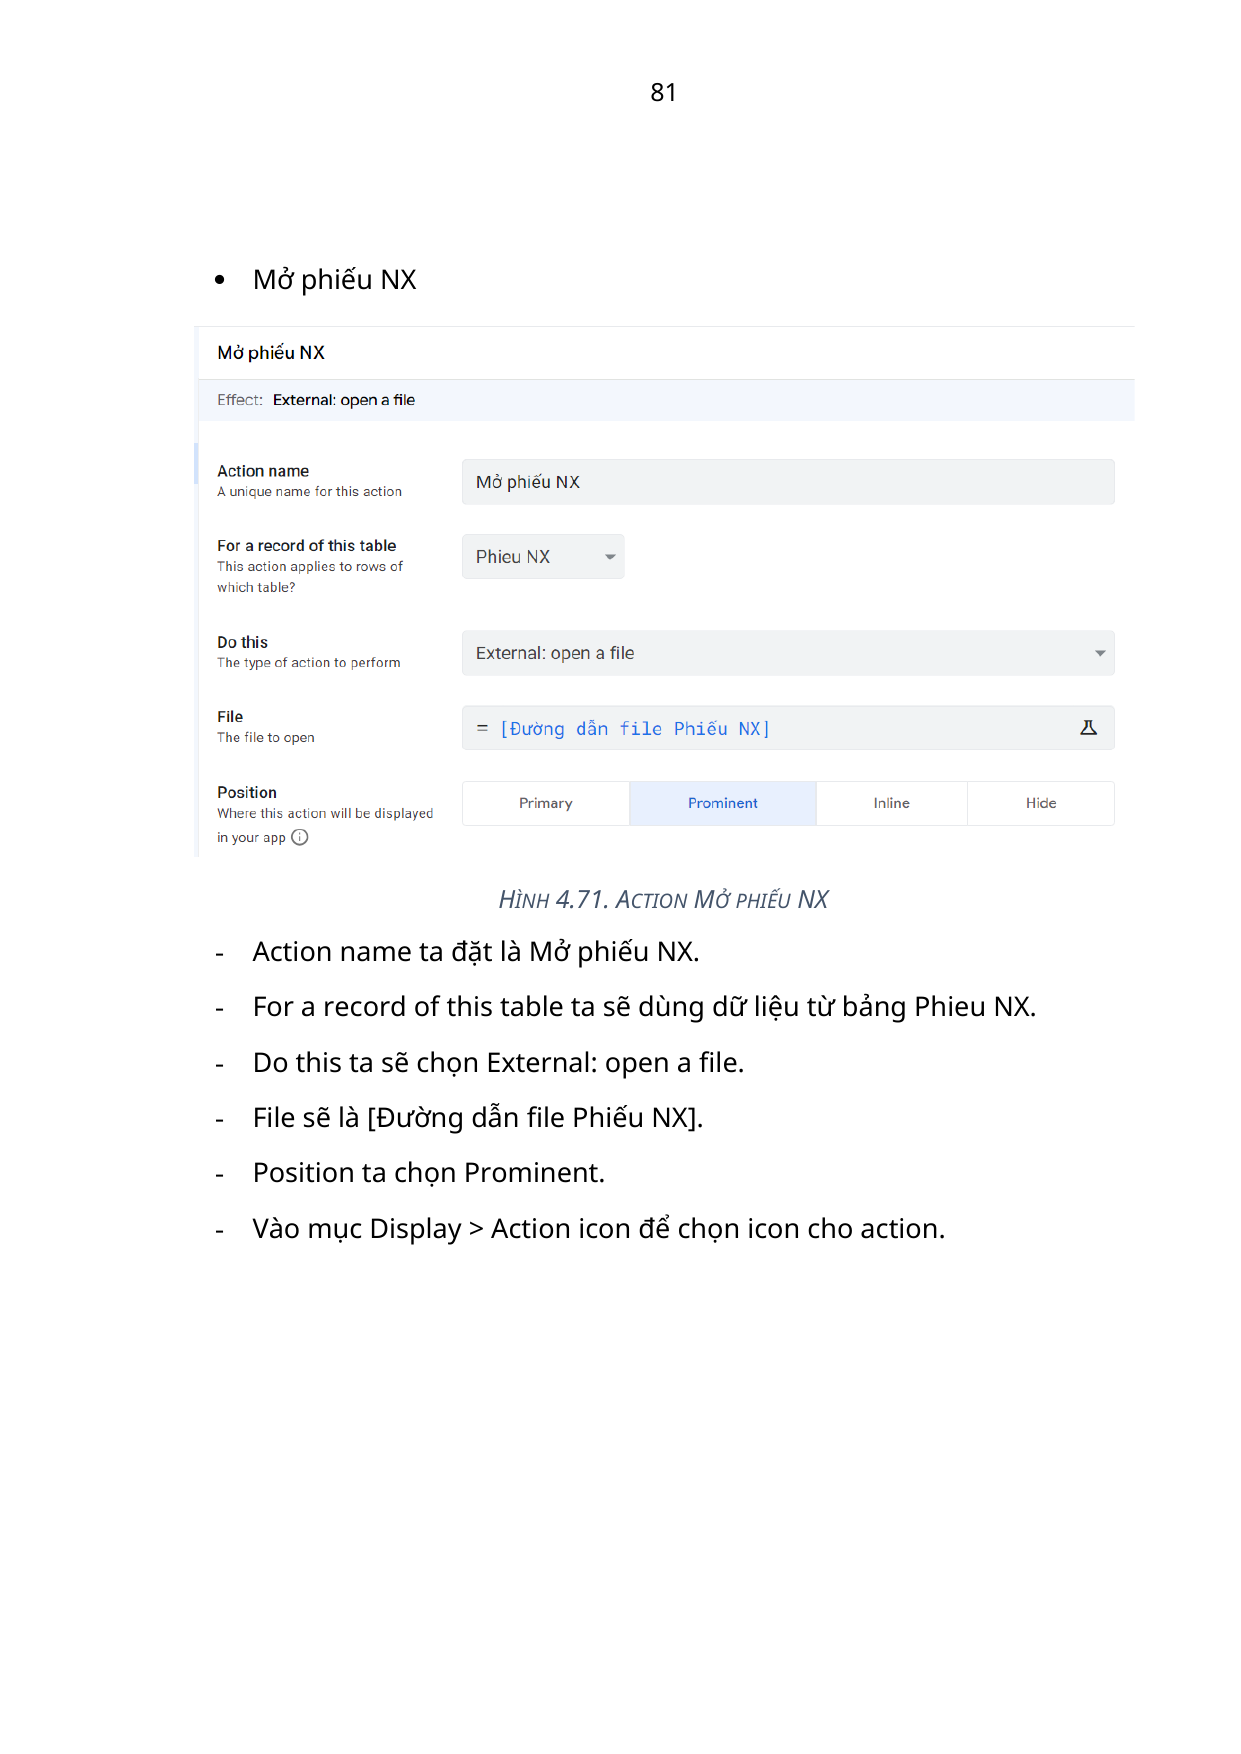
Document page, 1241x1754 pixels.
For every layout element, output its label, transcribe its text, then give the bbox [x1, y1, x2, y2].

list Action name ta đặt là Mở phiếu NX. [215, 933, 1152, 969]
list Mở phiếu NX [215, 260, 1152, 297]
picture [194, 324, 1135, 857]
list Vào mục Display > Action icon để chọn icon cho action. [215, 1209, 1152, 1246]
list For a record of this table ta sẽ dùng dữ liệu từ bảng Phieu NX. [215, 988, 1152, 1025]
list File sẽ là [Đường dẫn file Phiếu NX]. [215, 1098, 1152, 1135]
list Do this ta sẽ chọn External: open a file. [215, 1043, 1152, 1080]
text Hình 4.71. Action Mở phiếu NX [177, 882, 1152, 916]
list Position ta chọn Prominent. [215, 1154, 1152, 1191]
